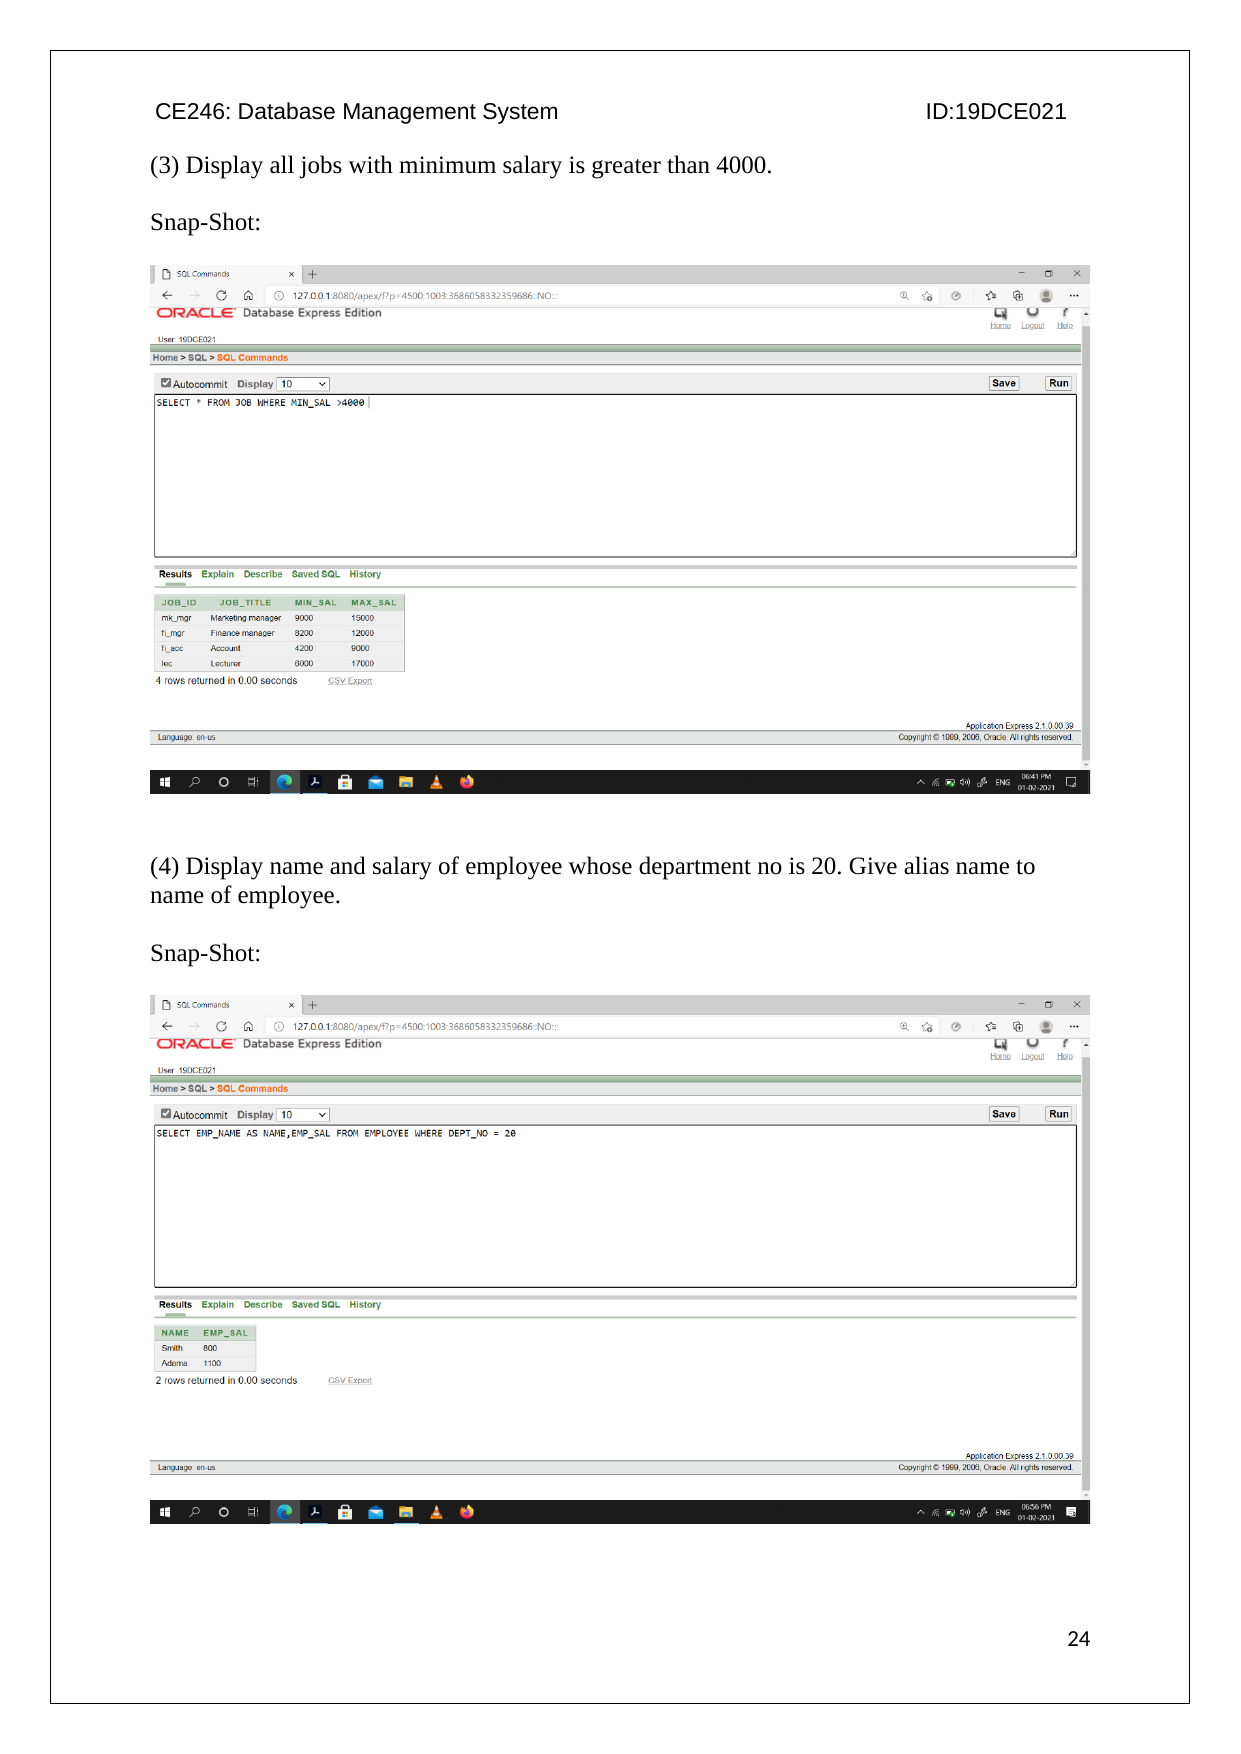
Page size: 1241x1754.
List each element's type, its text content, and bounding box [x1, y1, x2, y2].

text name of employee. [150, 880, 1090, 909]
picture [150, 995, 1091, 1524]
text Snap-Shot: [150, 938, 1090, 966]
text Snap-Shot: [150, 207, 1090, 236]
text (3) Display all jobs with minimum salary is greater than 4000. [150, 150, 1090, 179]
picture [150, 265, 1091, 794]
text (4) Display name and salary of employee whose department no is 20. Give alias name to [150, 851, 1090, 880]
